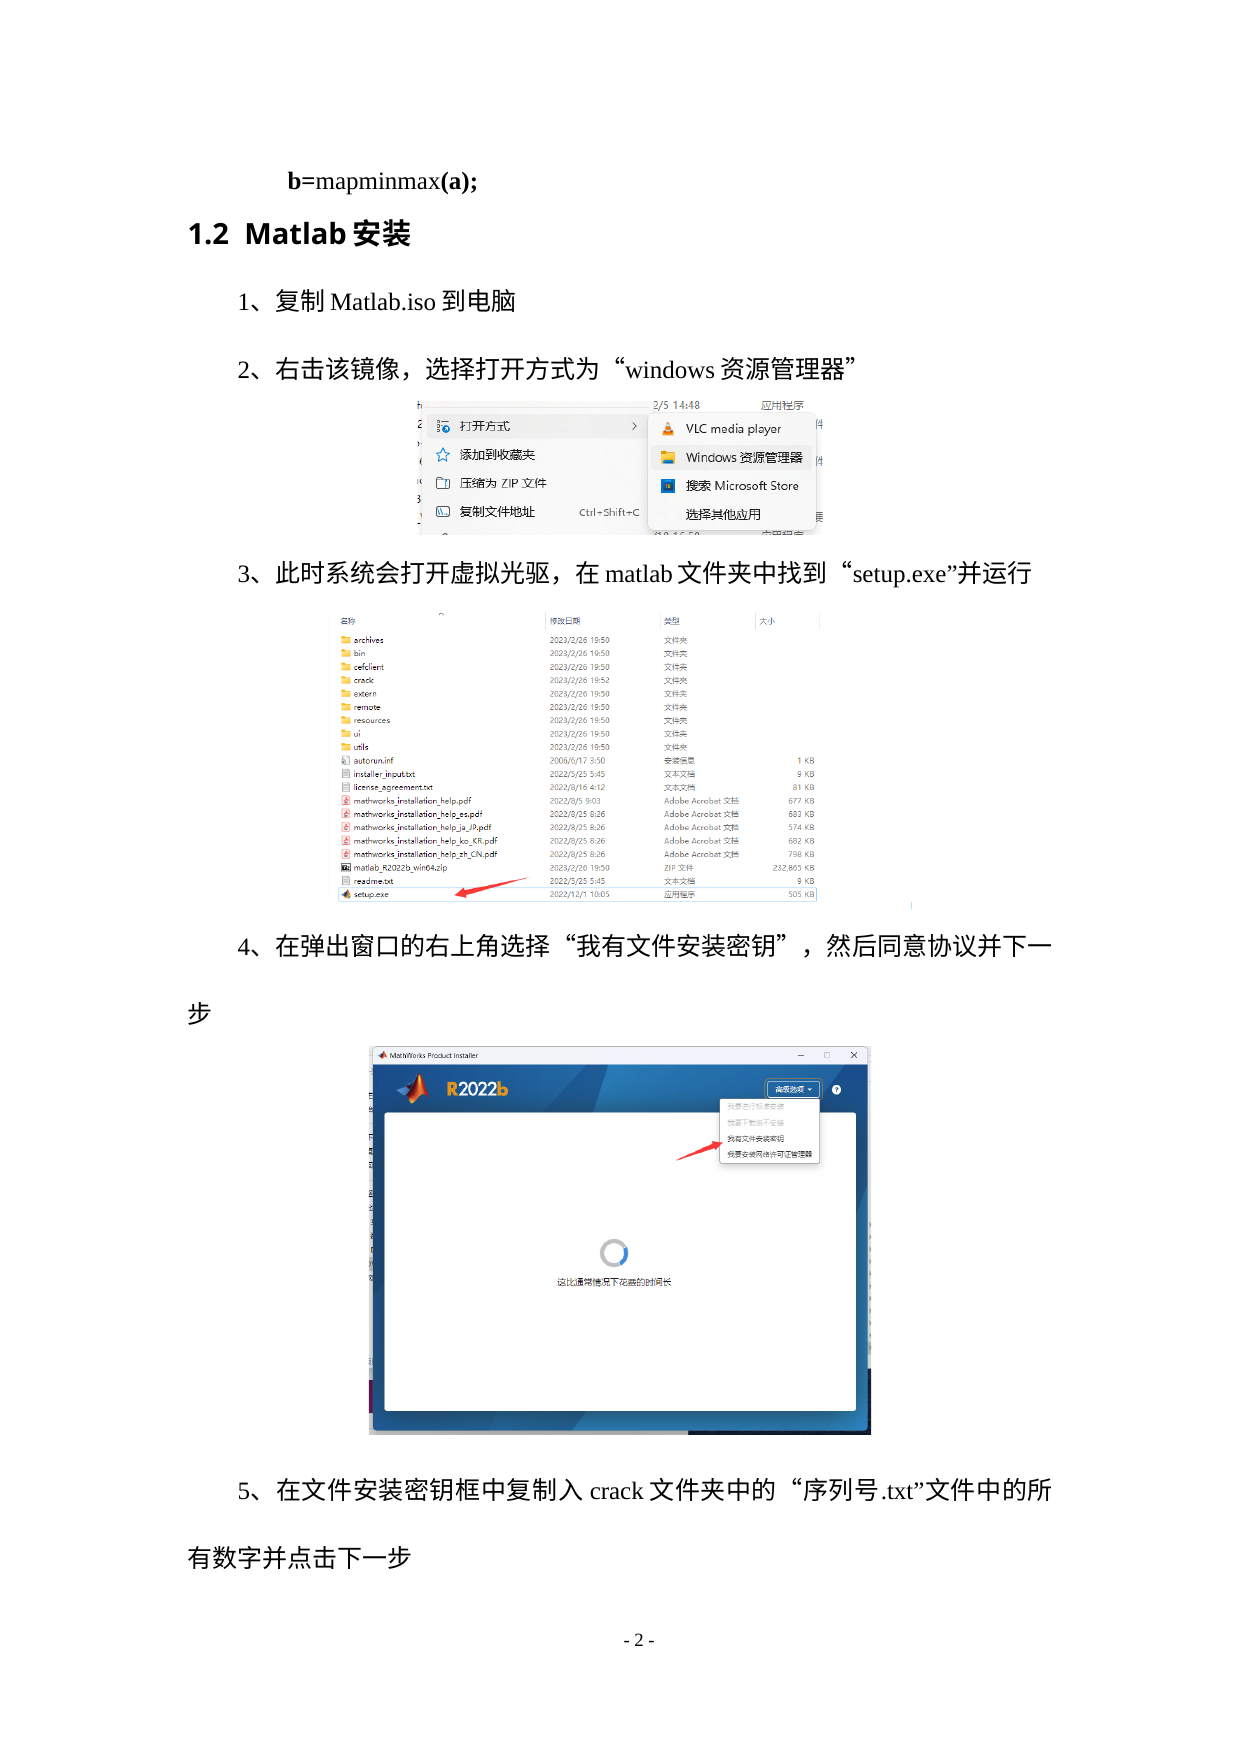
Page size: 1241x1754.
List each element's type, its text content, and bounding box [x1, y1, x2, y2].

text 1、复制Matlab.iso到电脑 [187, 266, 1053, 334]
picture [328, 605, 912, 909]
text 3、此时系统会打开虚拟光驱，在matlab文件夹中找到“setup.exe”并运行 [187, 537, 1053, 605]
text 4、在弹出窗口的右上角选择“我有文件安装密钥”，然后同意协议并下一步 [187, 911, 1053, 1047]
text 2、右击该镜像，选择打开方式为“windows资源管理器” [187, 334, 1053, 402]
picture [368, 1046, 872, 1435]
text 5、在文件安装密钥框中复制入crack文件夹中的“序列号.txt”文件中的所有数字并点击下一步 [187, 1454, 1053, 1590]
text Matlab安装 [187, 198, 1053, 266]
picture [417, 401, 823, 535]
text b=mapminmax(a); [287, 164, 1053, 198]
